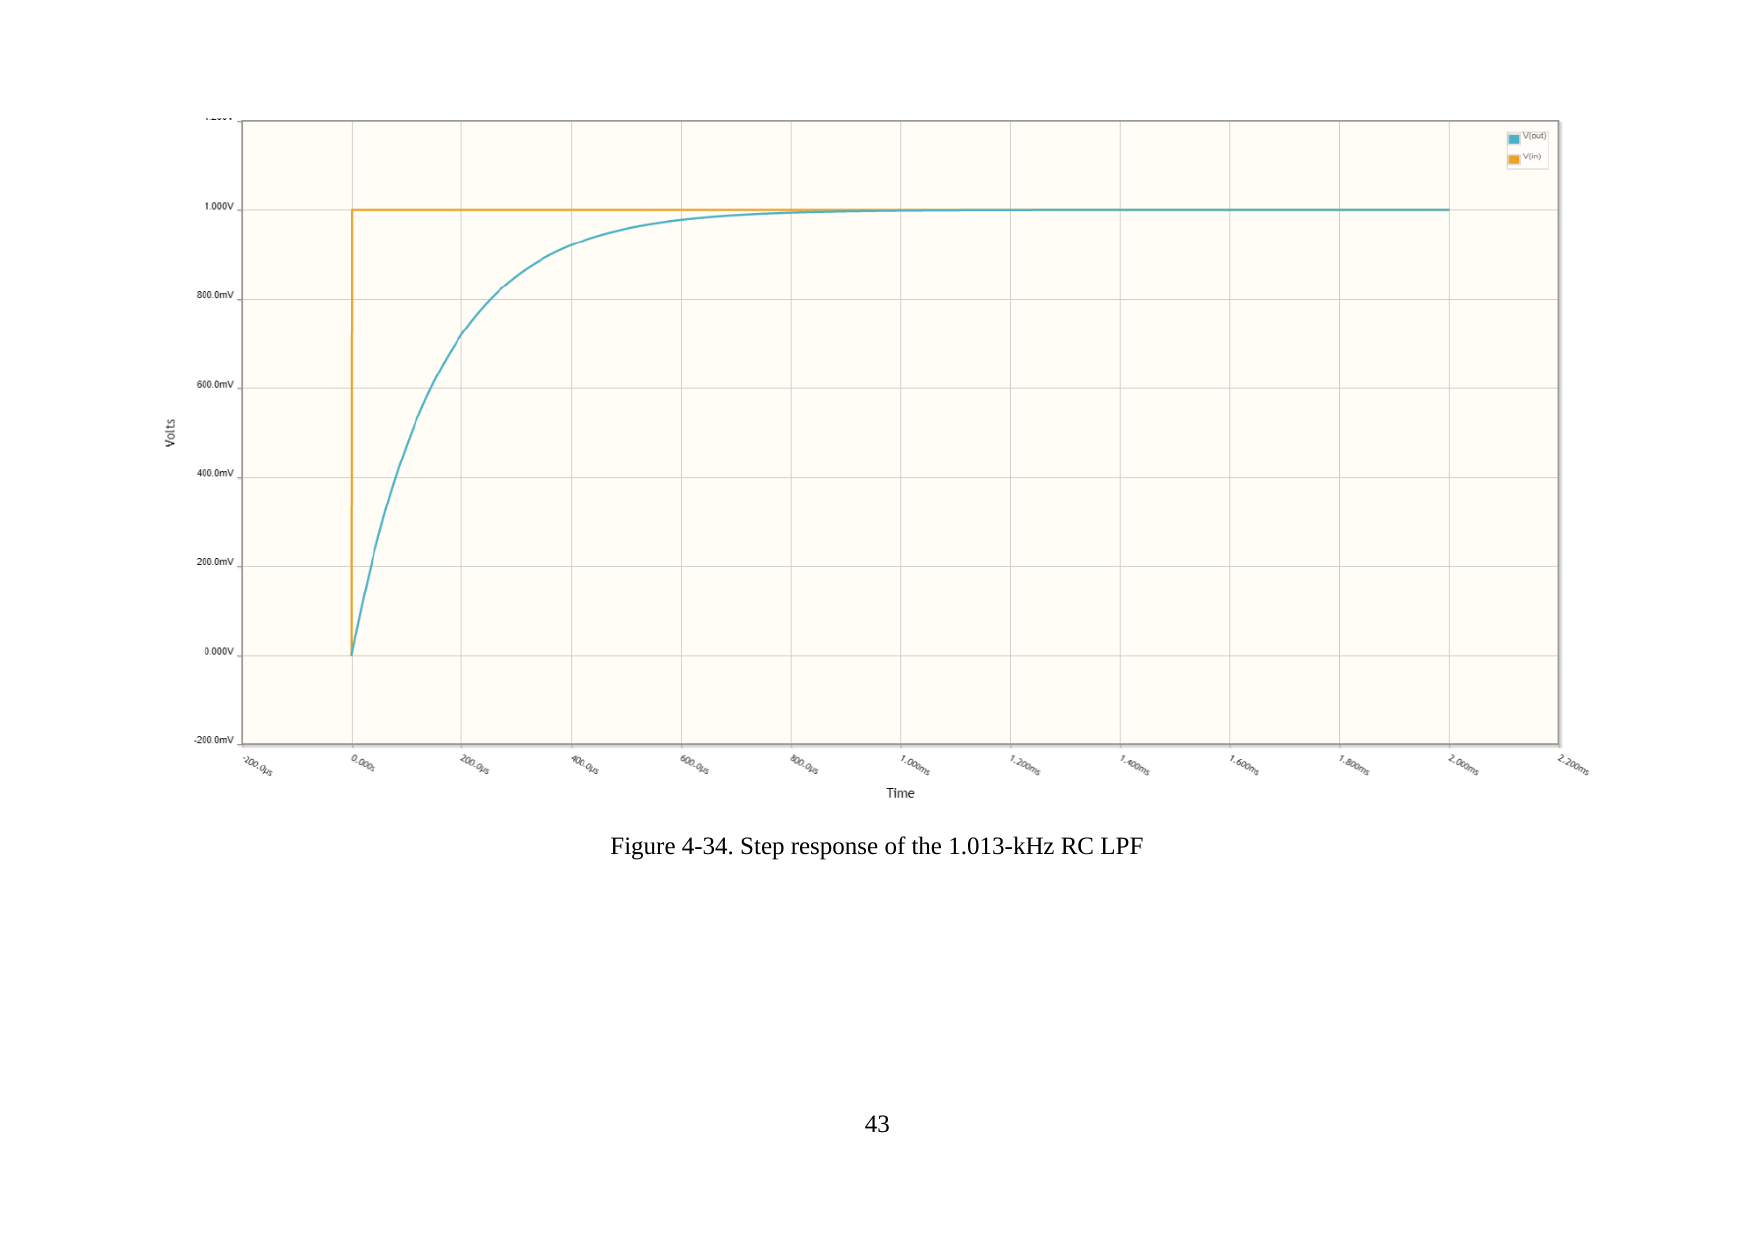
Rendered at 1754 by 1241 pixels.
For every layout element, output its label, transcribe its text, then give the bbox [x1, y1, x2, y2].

picture [164, 118, 1590, 804]
